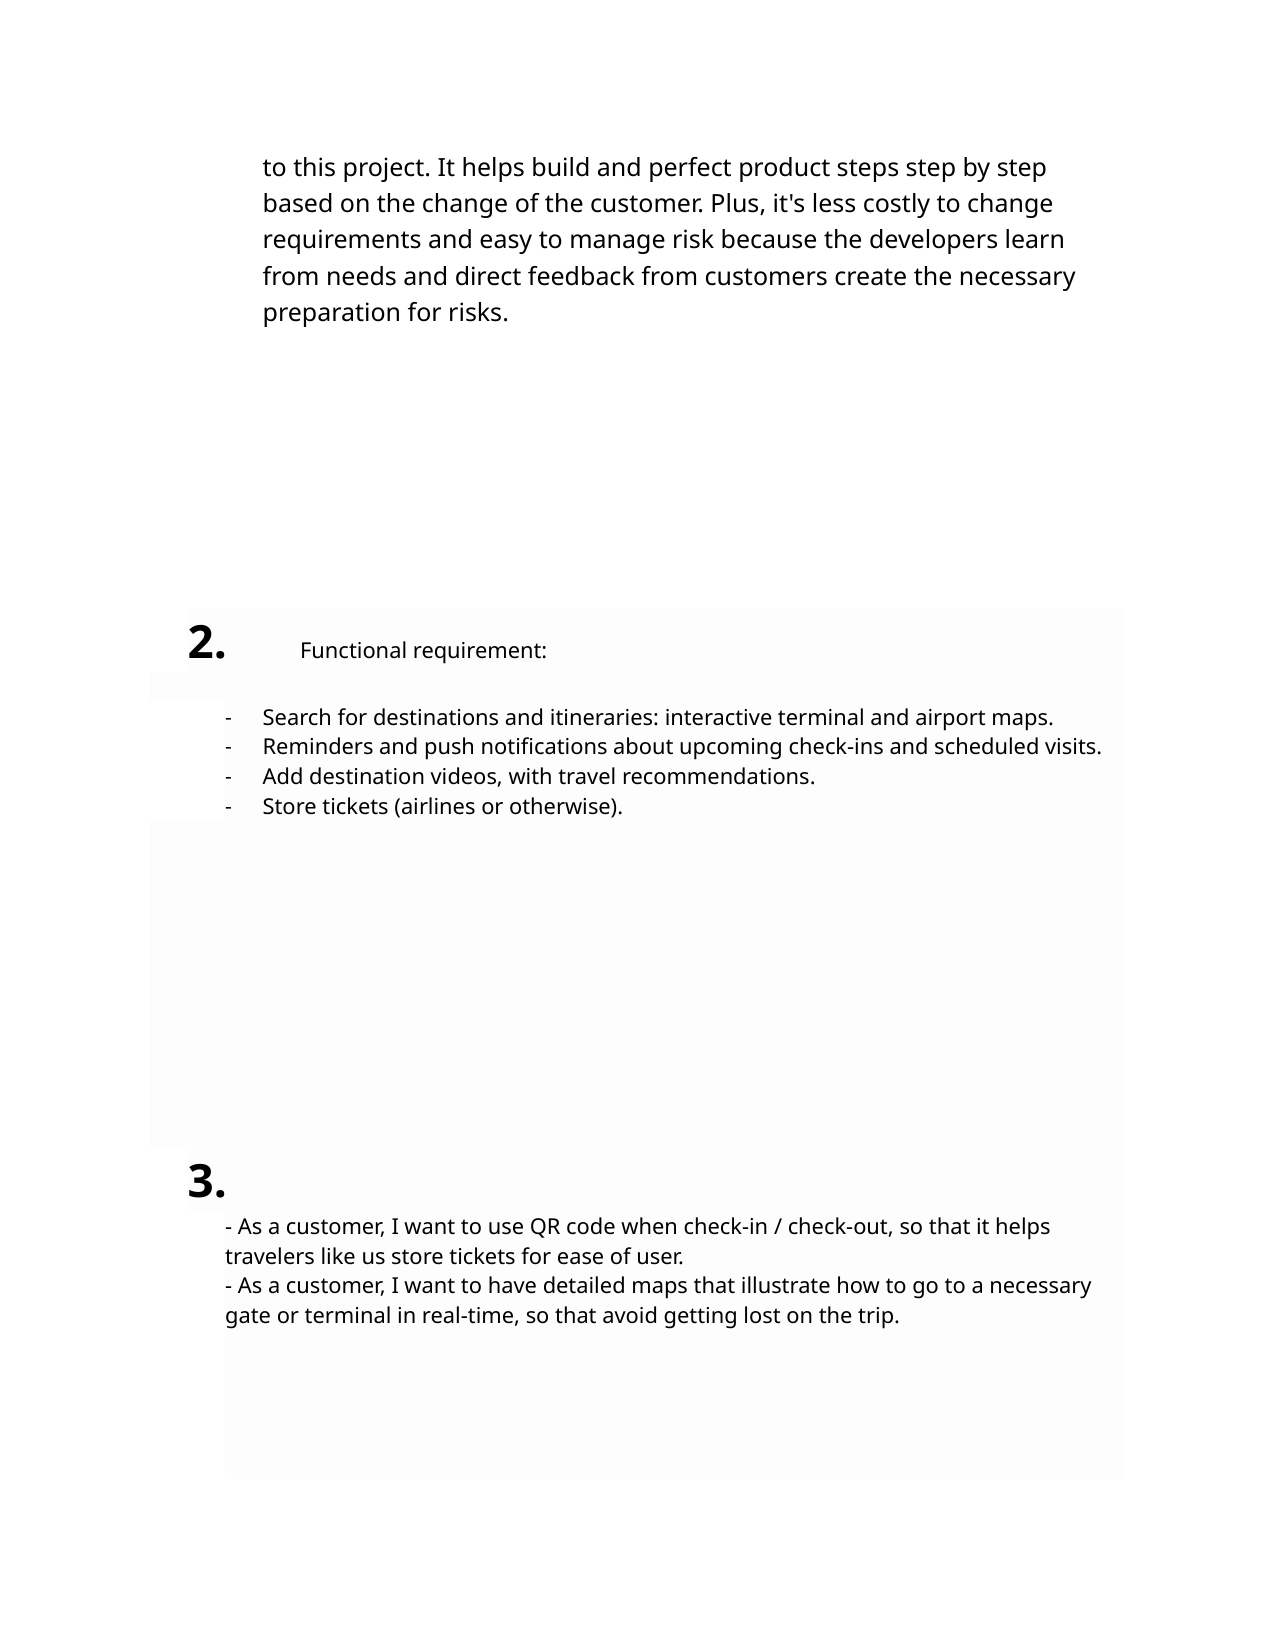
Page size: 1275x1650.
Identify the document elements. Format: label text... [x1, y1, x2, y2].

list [225, 150, 1125, 328]
list - As a customer, I want to have detailed maps that illustrate how to go to a necessary gate or terminal in real-time, so that avoid getting lost on the trip. [225, 1270, 1125, 1330]
list Search for destinations and itineraries: interactive terminal and airport maps. [225, 702, 1125, 731]
list Add destination videos, with travel recommendations. [225, 761, 1125, 791]
list Reminders and push notifications about upcoming check-ins and scheduled visits. [225, 731, 1125, 761]
list - As a customer, I want to use QR code when check-in / check-out, so that it helps travelers like us store tickets for ease of user. [225, 1211, 1125, 1270]
list Store tickets (airlines or otherwise). [225, 791, 1125, 821]
list Functional requirement: [187, 609, 1125, 672]
